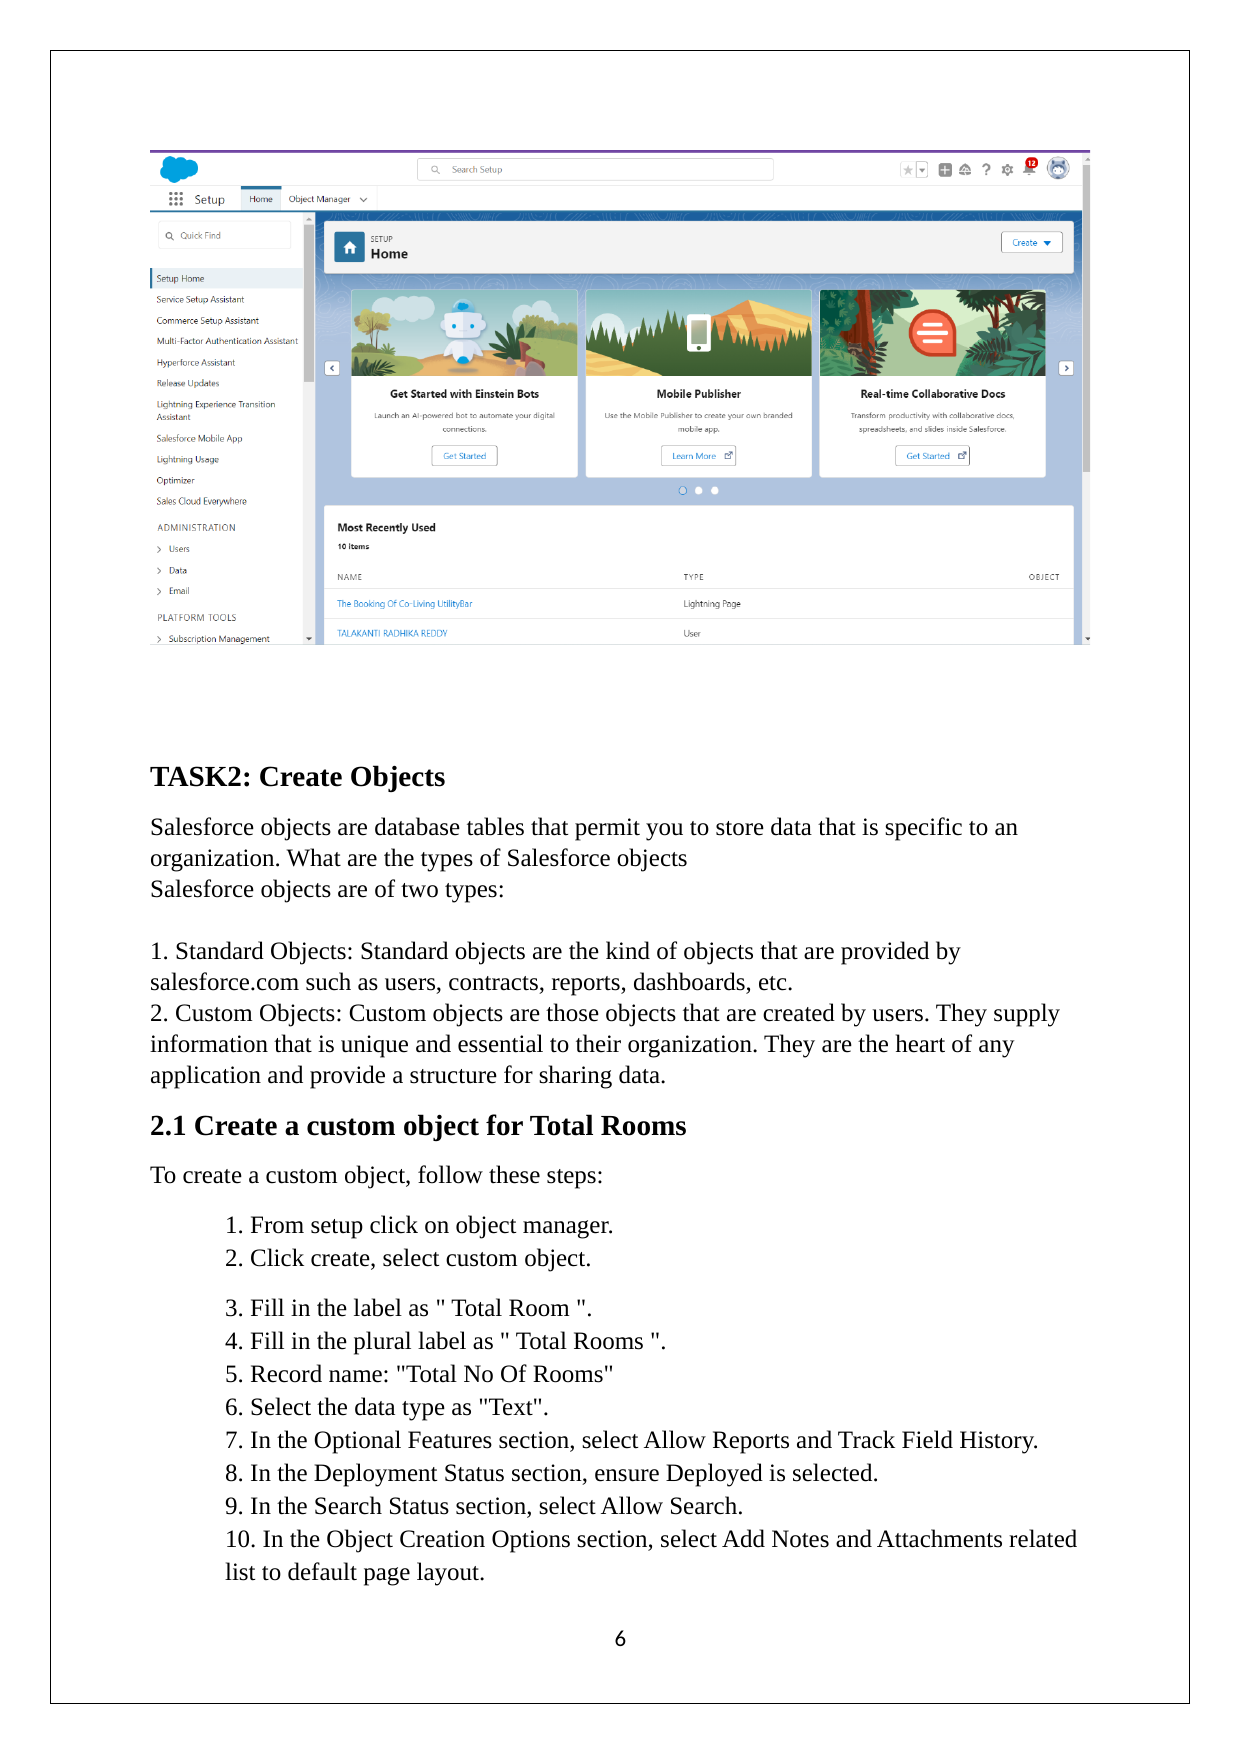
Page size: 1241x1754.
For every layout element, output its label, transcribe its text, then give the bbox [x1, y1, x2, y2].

text 1. From setup click on object manager. 2. Click create, select custom object. [225, 1210, 1090, 1272]
text TASK2: Create Objects [150, 759, 1090, 792]
picture [150, 150, 1091, 645]
text To create a custom object, follow these steps: [150, 1160, 1090, 1189]
text 3. Fill in the label as " Total Room ". 4. Fill in the plural label as " Total Rooms ". 5. Record name: "Total No Of Rooms" 6. Select the data type as "Text". 7. In the Optional Features section, select Allow Reports and Track Field History. 8. In the Deployment Status section, ensure Deployed is selected. 9. In the Search Status section, select Allow Search. 10. In the Object Creation Options section, select Add Notes and Attachments related list to default page layout. [225, 1293, 1090, 1586]
text 2.1 Create a custom object for Total Rooms [150, 1108, 1090, 1141]
text Salesforce objects are database tables that permit you to store data that is specific to an organization. What are the types of Salesforce objects Salesforce objects are of two types: 1. Standard Objects: Standard objects are the kind of objects that are provided by salesforce.com such as users, contracts, reports, dashboards, etc. 2. Custom Objects: Custom objects are those objects that are created by users. They supply information that is unique and essential to their organization. They are the heart of any application and provide a structure for sharing data. [150, 812, 1090, 1089]
